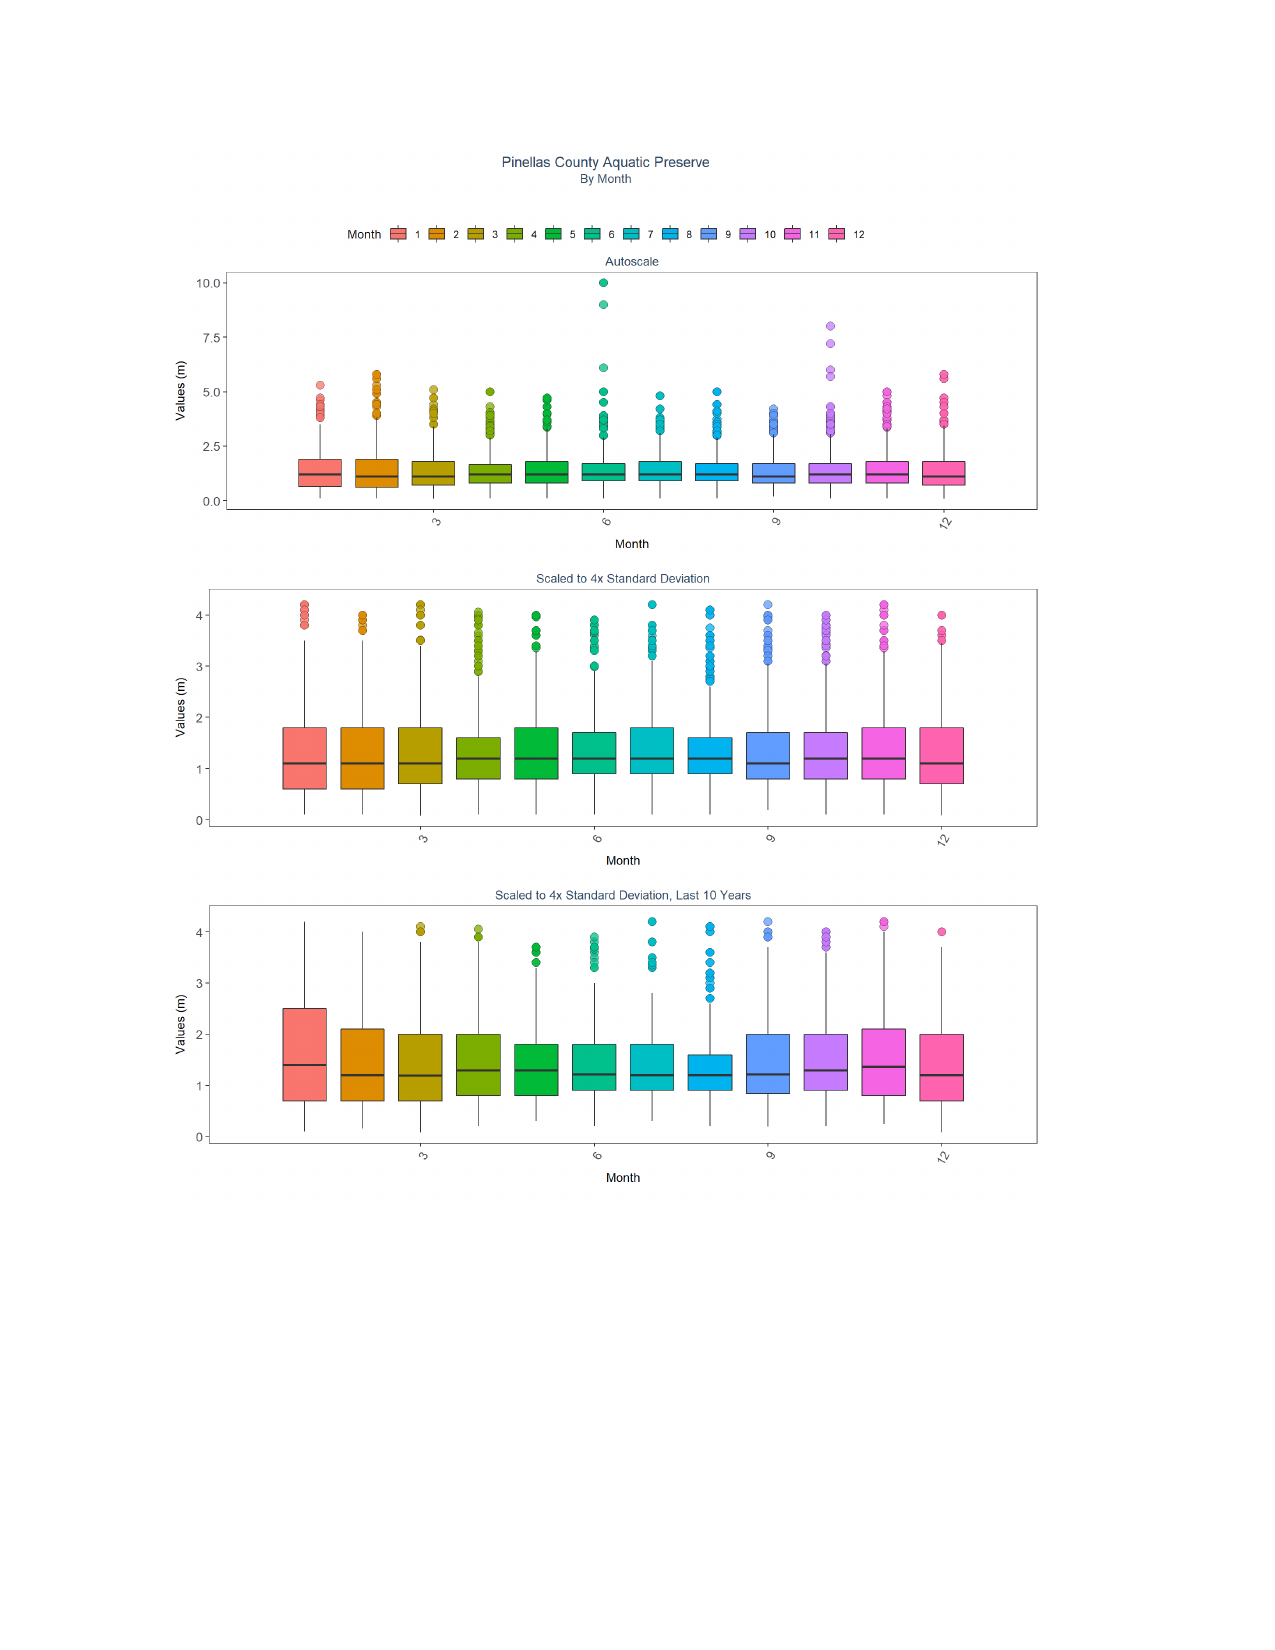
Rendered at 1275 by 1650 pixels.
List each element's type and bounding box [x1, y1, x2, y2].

picture [168, 150, 1044, 1200]
